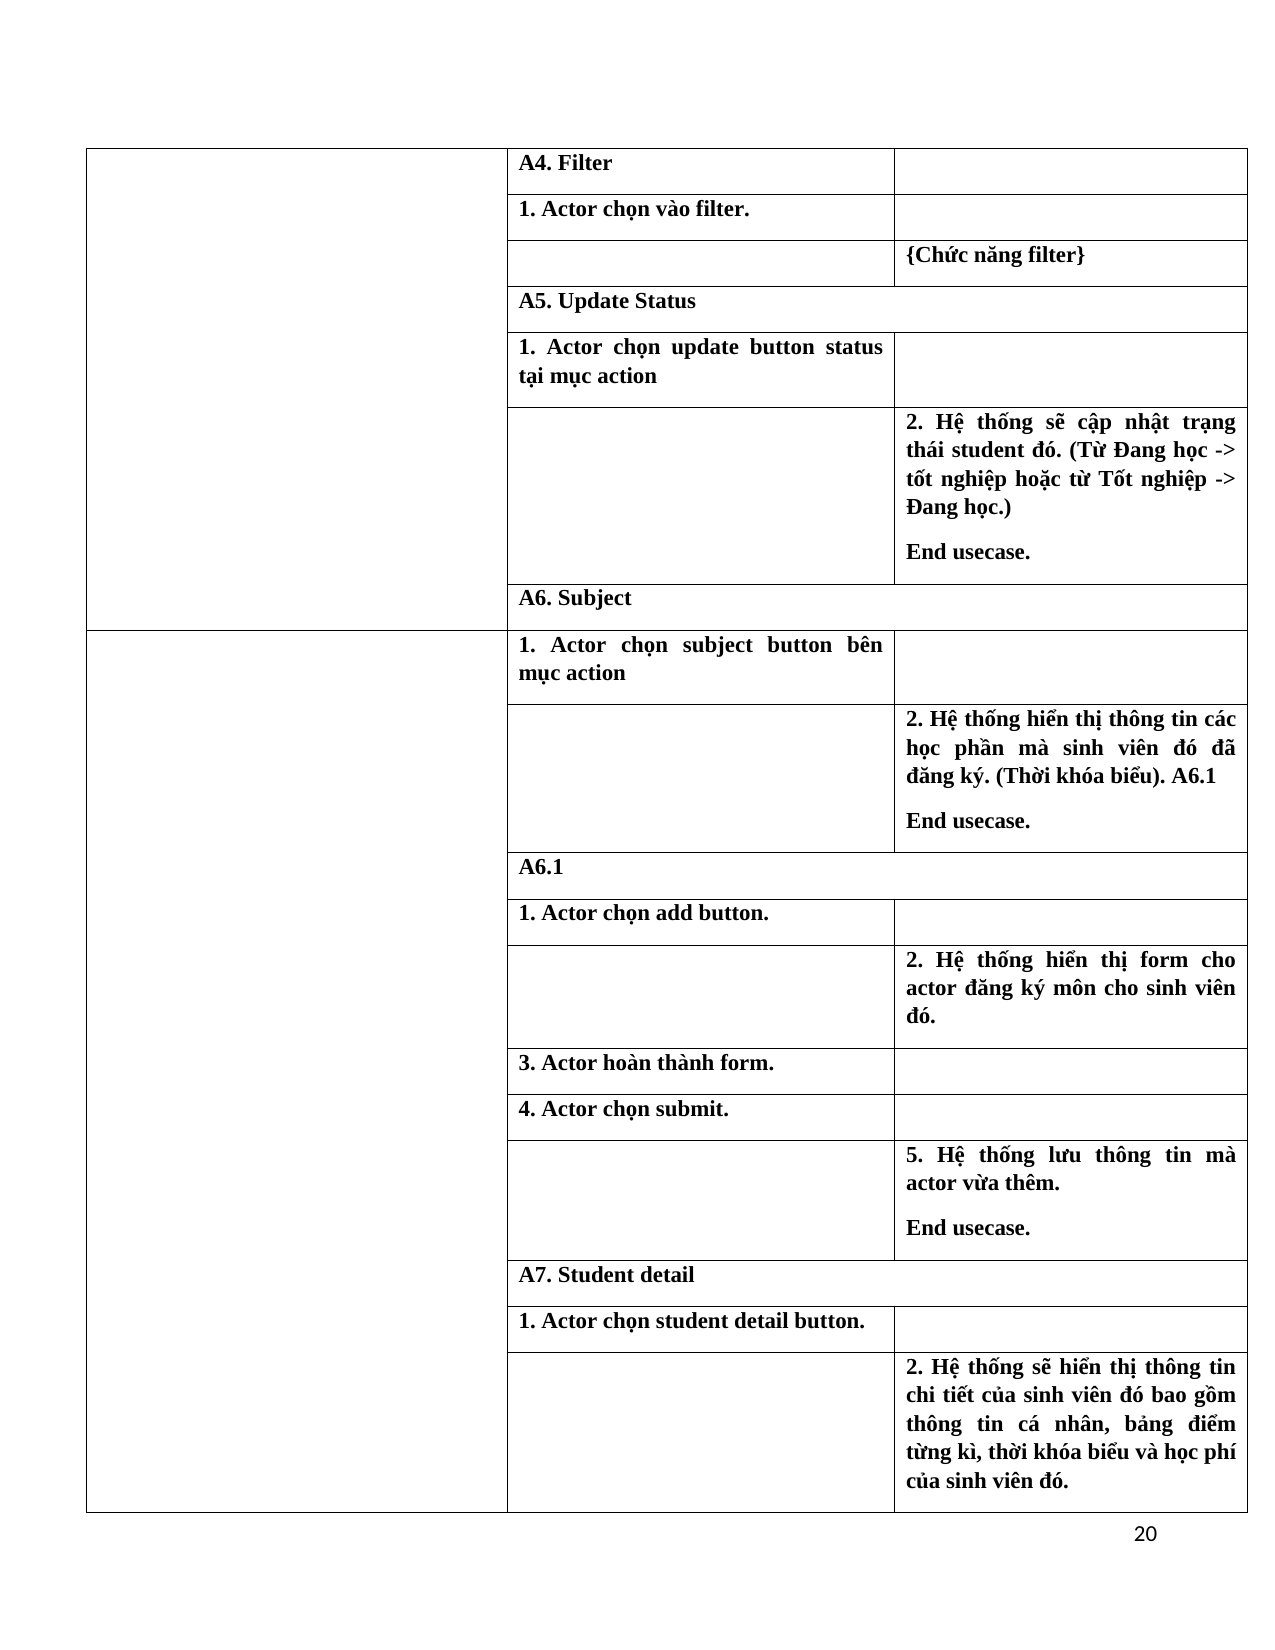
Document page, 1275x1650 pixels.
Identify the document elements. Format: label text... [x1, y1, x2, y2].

table_cell 4. Actor chọn submit. [508, 1095, 894, 1140]
table_cell [508, 705, 894, 852]
table_cell 2. Hệ thống hiển thị thông tin các học phần mà sinh viên đó đã đăng ký. (Thời khóa biểu). A6.1 End usecase. [895, 705, 1247, 852]
table_cell 1. Actor chọn add button. [508, 900, 894, 944]
table_cell A7. Student detail [508, 1261, 1247, 1306]
table_cell 1. Actor chọn student detail button. [508, 1307, 894, 1352]
table_cell [508, 946, 894, 1048]
table_cell A5. Update Status [508, 287, 1247, 332]
table_cell [895, 195, 1247, 240]
table_cell {Chức năng filter} [895, 241, 1247, 286]
table_cell A6. Subject [508, 585, 1247, 629]
table_cell [508, 408, 894, 583]
table_cell [895, 1307, 1247, 1352]
table_cell [895, 900, 1247, 944]
table_cell [87, 631, 507, 1512]
table_cell [508, 1141, 894, 1259]
table_cell A4. Filter [508, 149, 894, 194]
table_cell 3. Actor hoàn thành form. [508, 1049, 894, 1094]
table_cell [508, 1353, 894, 1512]
table_cell [508, 241, 894, 286]
table_cell 2. Hệ thống sẽ cập nhật trạng thái student đó. (Từ Đang học -> tốt nghiệp hoặc từ Tốt nghiệp -> Đang học.) End usecase. [895, 408, 1247, 583]
table_cell [895, 1095, 1247, 1140]
table_cell [895, 631, 1247, 704]
table_cell 5. Hệ thống lưu thông tin mà actor vừa thêm. End usecase. [895, 1141, 1247, 1259]
table_cell A6.1 [508, 853, 1247, 898]
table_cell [895, 1353, 1247, 1512]
table_cell 2. Hệ thống hiển thị form cho actor đăng ký môn cho sinh viên đó. [895, 946, 1247, 1048]
table_cell [895, 149, 1247, 194]
table_cell 1. Actor chọn vào filter. [508, 195, 894, 240]
table_cell [895, 1049, 1247, 1094]
table_cell 1. Actor chọn update button status tại mục action [508, 333, 894, 407]
table_cell 1. Actor chọn subject button bên mục action [508, 631, 894, 704]
table_cell [895, 333, 1247, 407]
